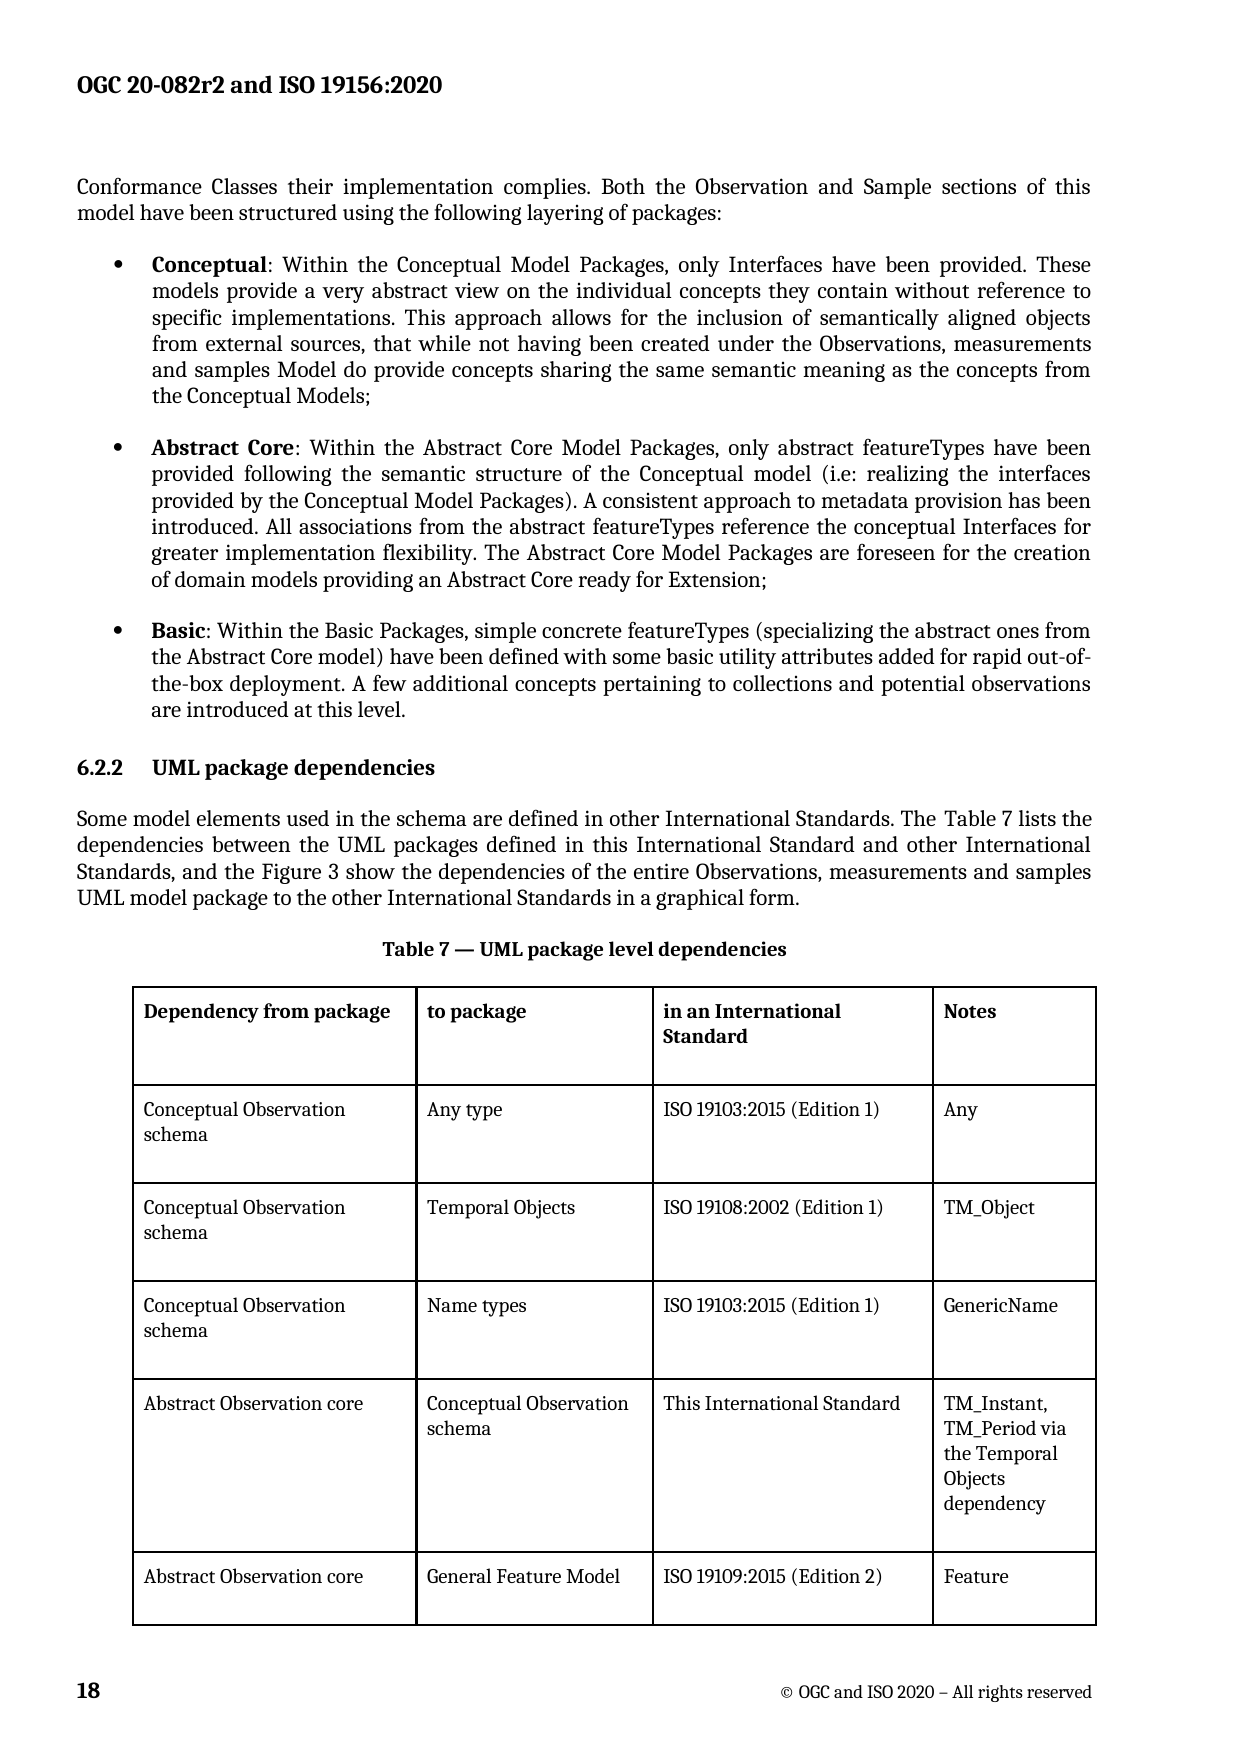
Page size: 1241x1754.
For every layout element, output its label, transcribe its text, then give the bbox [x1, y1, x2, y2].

table_header to package [418, 988, 652, 1084]
table_cell Name types [418, 1282, 652, 1378]
text Table 7 — UML package level dependencies [77, 936, 1092, 961]
table_cell ISO 19103:2015 (Edition 1) [654, 1086, 932, 1182]
table_cell ISO 19108:2002 (Edition 1) [654, 1184, 932, 1280]
table_cell TM_Instant, TM_Period via the Temporal Objects dependency [934, 1380, 1095, 1551]
table_cell GenericName [934, 1282, 1095, 1378]
table_header Dependency from package [134, 988, 415, 1084]
table_cell TM_Object [934, 1184, 1095, 1280]
table_cell Feature concepts [934, 1553, 1095, 1624]
list Abstract Core: Within the Abstract Core Model Packages, only abstract featureTypes have been provided following the semantic structure of the Conceptual model (i.e: realizing the interfaces provided by the Conceptual). A consistent approach to metadata provision . All associations from the abstract featureTypes reference the conceptual Interfaces for . The Abstract Core Model Packages are foreseen for the creation of domain models providing an Abstract Core ready for Extension; [114, 435, 1092, 593]
list Basic: Within the Basic Packages, simple concrete featureTypes (specializing the abstract ones from the Abstract Core model) have been defined with some basic utility attributes added for rapid out-of-the-box deployment. A few additional concepts pertaining to collections and potential observations are introduced at this level. [114, 618, 1092, 723]
table_cell ISO 19109:2015 (Edition 2) [654, 1553, 932, 1624]
text Some model elements used in the schema are defined in other International Standards. The Table 7 lists the dependencies between the UML packages defined in this International Standard and other International Standards, and the Figure 3 show the dependencies of the entire UML model package to the other International Standards in a graphical form. [77, 806, 1092, 911]
table_cell Abstract Observation core [134, 1553, 415, 1624]
list Conceptual: Within the Conceptual Model Packages, only Interfaces have been provided. These models provide a very abstract view on the individual concepts they contain without reference to specific implementations. This approach allows for the inclusion of semantically aligned objects from external sources, that while not having been created under the Model do provide concepts sharing the same semantic meaning as the concepts from the Conceptual Models; [114, 252, 1092, 410]
table_cell Abstract Observation core [134, 1380, 415, 1551]
table_cell Any [934, 1086, 1095, 1182]
table_cell Temporal Objects [418, 1184, 652, 1280]
table_cell Any type [418, 1086, 652, 1182]
subtitle UML package dependencies [77, 754, 1092, 781]
table_header Notes [934, 988, 1095, 1084]
table_cell ISO 19103:2015 (Edition 1) [654, 1282, 932, 1378]
table_cell Conceptual Observation schema [418, 1380, 652, 1551]
table_cell This International Standard [654, 1380, 932, 1551]
table_cell General Feature Model [418, 1553, 652, 1624]
table_cell Conceptual Observation schema [134, 1184, 415, 1280]
table_header in an International Standard [654, 988, 932, 1084]
table_cell Conceptual Observation schema [134, 1282, 415, 1378]
table_cell Conceptual Observation schema [134, 1086, 415, 1182]
